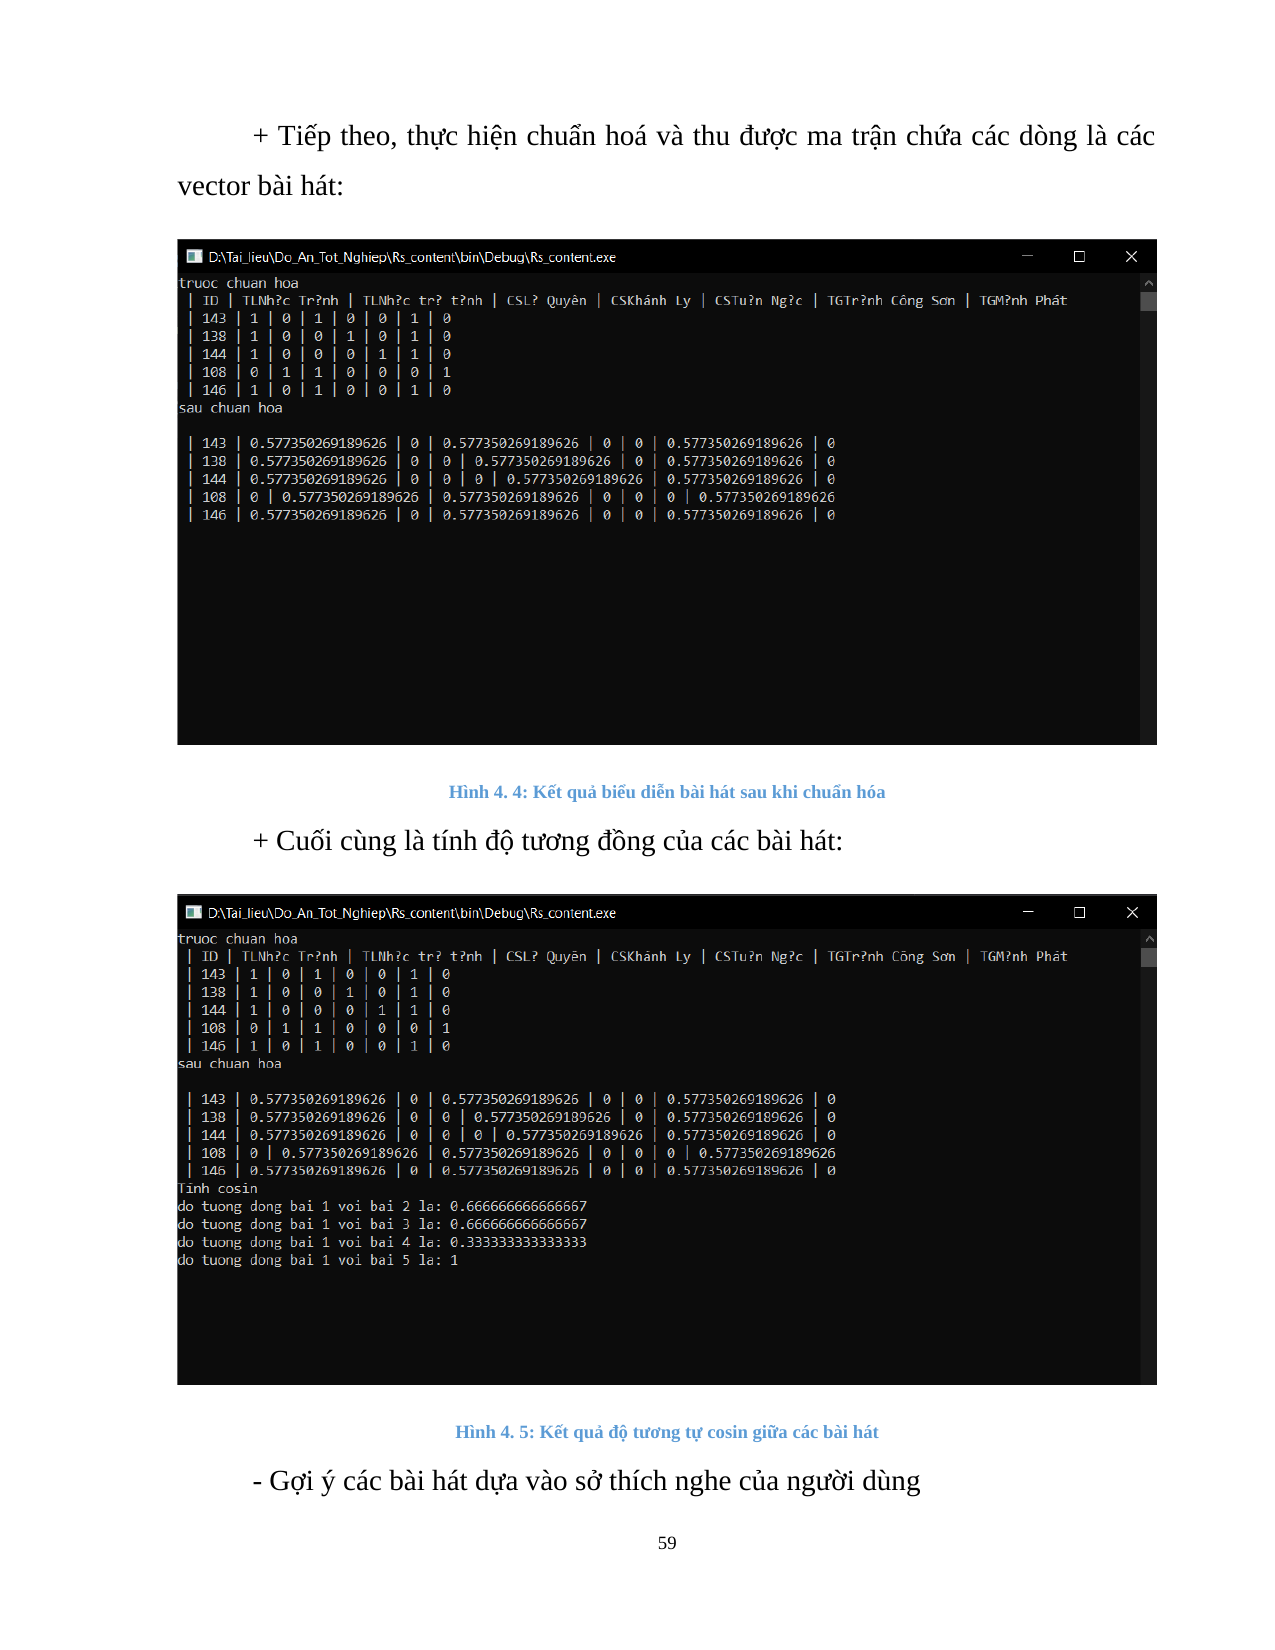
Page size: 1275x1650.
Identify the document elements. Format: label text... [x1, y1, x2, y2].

picture [177, 894, 1157, 1385]
text Hình 4. 5: Kết quả độ tương tự cosin giữa các bài hát [177, 1421, 1157, 1443]
text - Gợi ý các bài hát dựa vào sở thích nghe của người dùng [177, 1463, 1157, 1497]
text Hình 4. 4: Kết quả biểu diễn bài hát sau khi chuẩn hóa [177, 781, 1157, 802]
text + Cuối cùng là tính độ tương đồng của các bài hát: [177, 823, 1157, 857]
text + Tiếp theo, thực hiện chuẩn hoá và thu được ma trận chứa các dòng là các vector bài hát: [177, 118, 1157, 202]
picture [177, 239, 1157, 745]
